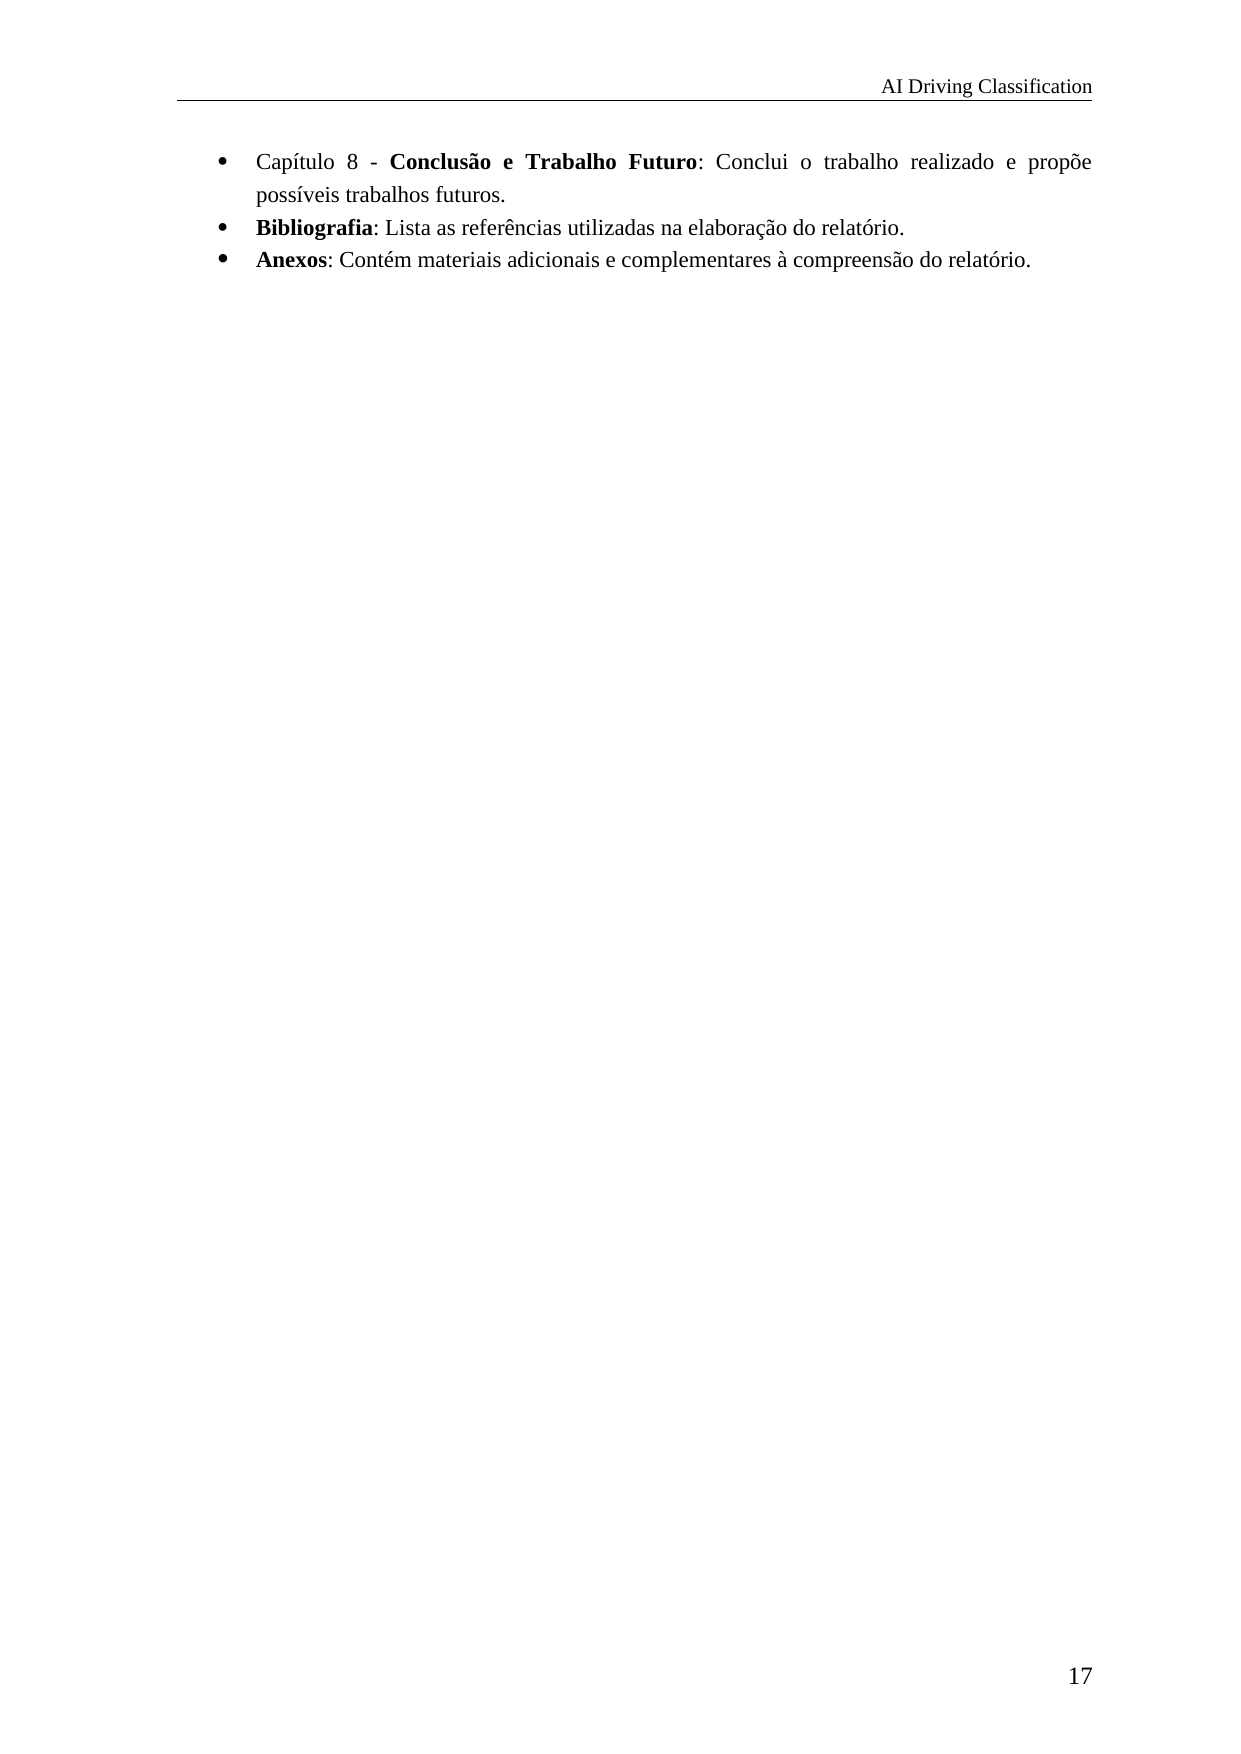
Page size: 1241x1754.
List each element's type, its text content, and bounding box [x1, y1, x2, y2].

list Anexos: Contém materiais adicionais e complementares à compreensão do relatório. [218, 246, 1092, 273]
list Bibliografia: Lista as referências utilizadas na elaboração do relatório. [218, 213, 1092, 240]
list Capítulo 8 - Conclusão e Trabalho Futuro: Conclui o trabalho realizado e propõe possíveis trabalhos futuros. [218, 148, 1092, 207]
